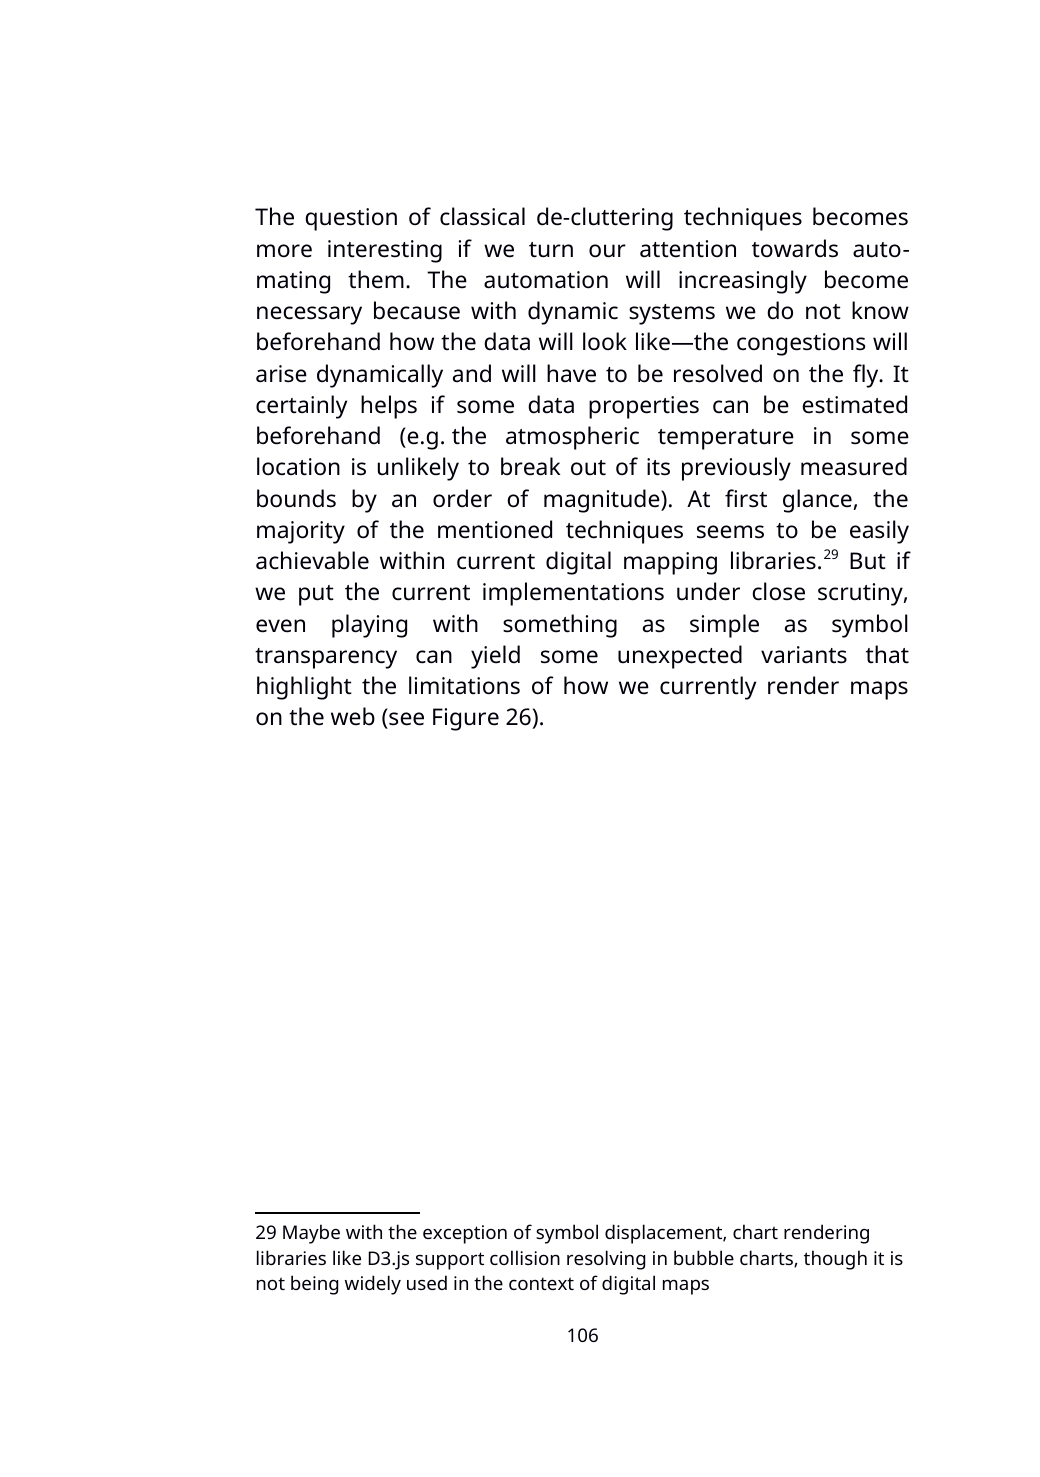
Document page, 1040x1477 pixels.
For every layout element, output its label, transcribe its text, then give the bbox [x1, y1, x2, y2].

text The question of classical de-cluttering techniques becomes more interesting if we turn our attention towards automating them. The automation will increasingly become necessary because with dynamic systems we do not know beforehand how the data will look like—the congestions will arise dynamically and will have to be resolved on the fly. It certainly helps if some data properties can be estimated beforehand (e.g. the atmospheric temperature in some location is unlikely to break out of its previously measured bounds by an order of magnitude). At first glance, the majority of the mentioned techniques seems to be easily achievable within current digital mapping libraries. But if we put the current implementations under close scrutiny, even playing with something as simple as symbol transparency can yield some unexpected variants that highlight the limitations of how we currently render maps on the web (see Figure 26). [255, 201, 910, 733]
